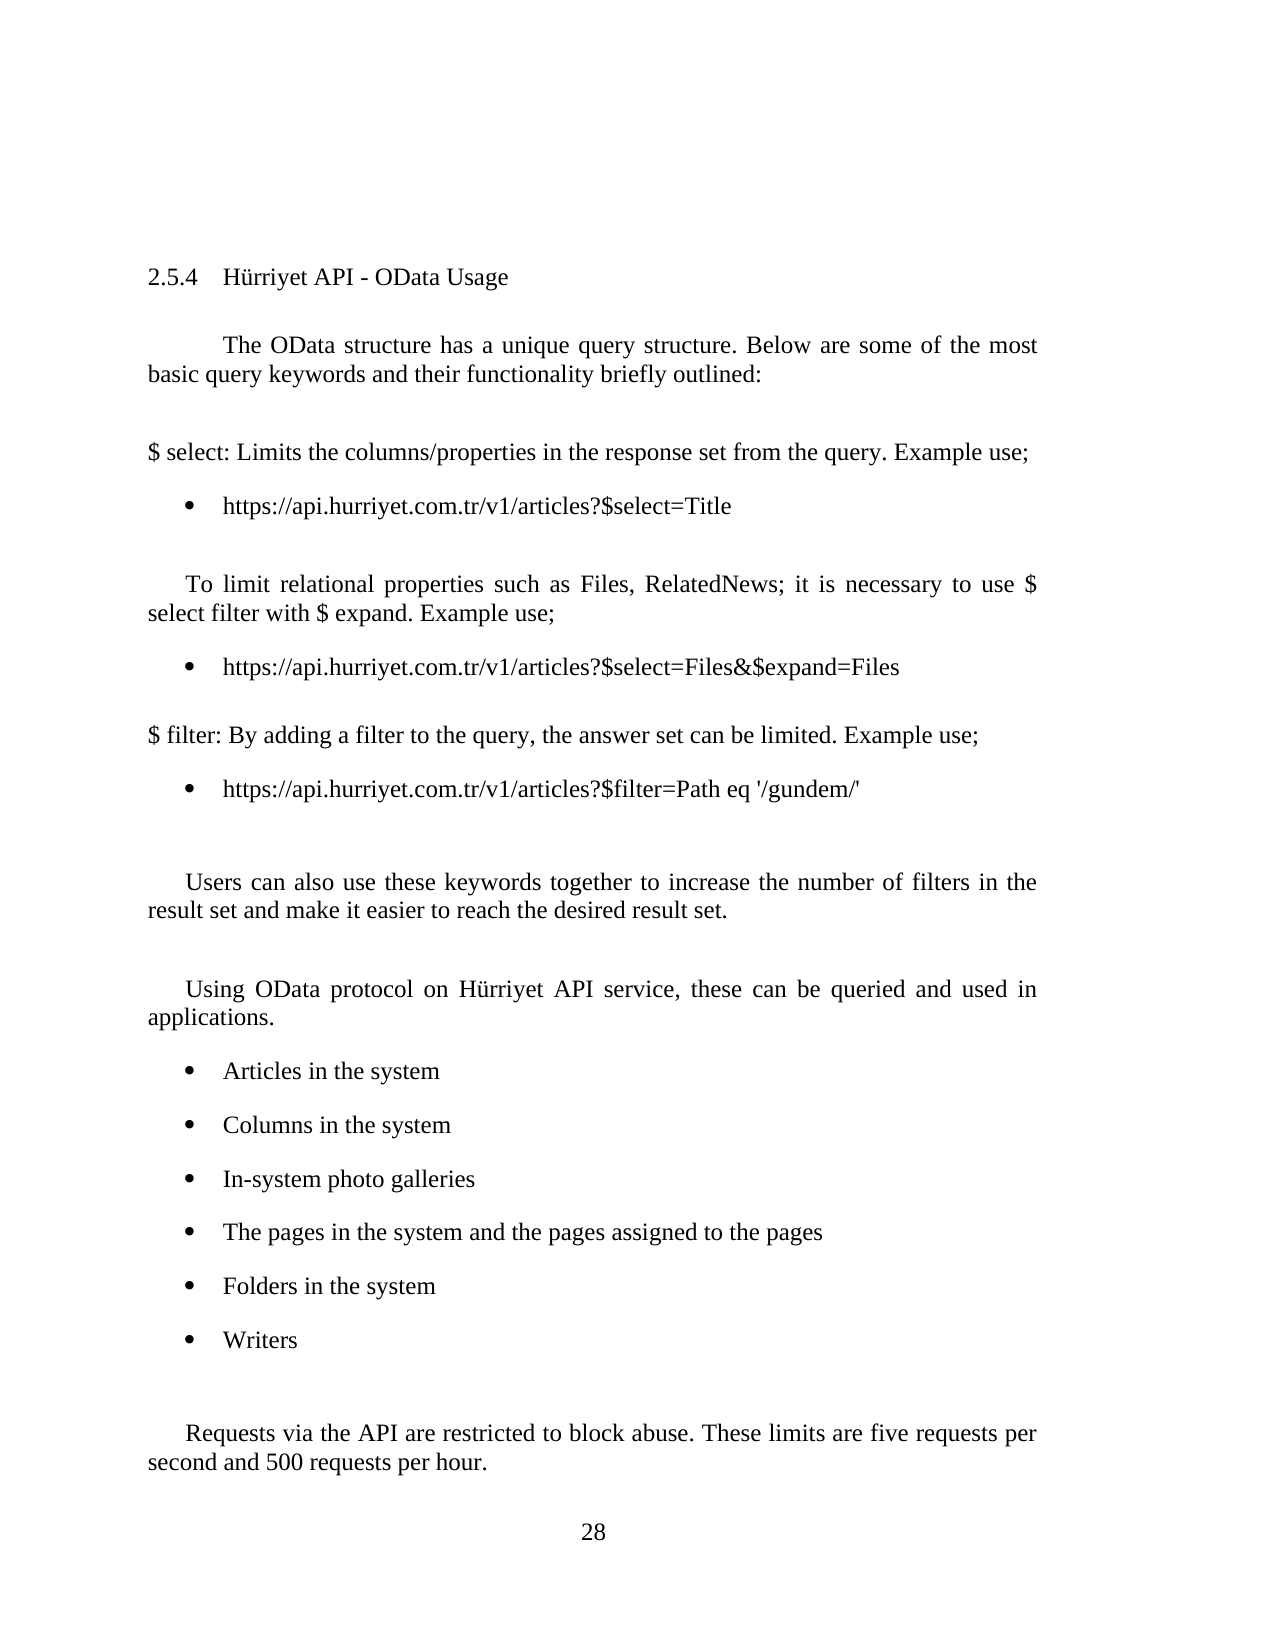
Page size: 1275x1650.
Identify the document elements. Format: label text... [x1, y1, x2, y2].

text The OData structure has a unique query structure. Below are some of the most basic query keywords and their functionality briefly outlined: [148, 330, 1039, 388]
list In-system photo galleries [185, 1164, 1039, 1192]
list Columns in the system [185, 1110, 1039, 1139]
text $ select: Limits the columns/properties in the response set from the query. Example use; [148, 437, 1039, 466]
list Articles in the system [185, 1056, 1039, 1085]
list Folders in the system [185, 1271, 1039, 1300]
text Requests via the API are restricted to block abuse. These limits are five requests per second and 500 requests per hour. [148, 1418, 1039, 1475]
text $ filter: By adding a filter to the query, the answer set can be limited. Example use; [148, 720, 1039, 749]
list https://api.hurriyet.com.tr/v1/articles?$select=Files&$expand=Files [185, 652, 1039, 709]
list https://api.hurriyet.com.tr/v1/articles?$select=Title [185, 491, 1039, 520]
subtitle Hürriyet API - OData Usage [148, 262, 1039, 291]
list The pages in the system and the pages assigned to the pages [185, 1217, 1039, 1246]
list https://api.hurriyet.com.tr/v1/articles?$filter=Path eq '/gundem/' [185, 774, 1039, 802]
text Users can also use these keywords together to increase the number of filters in the result set and make it easier to reach the desired result set. [148, 867, 1039, 924]
list Writers [185, 1325, 1039, 1354]
text Using OData protocol on Hürriyet API service, these can be queried and used in applications. [148, 974, 1039, 1031]
text To limit relational properties such as Files, RelatedNews; it is necessary to use $ select filter with $ expand. Example use; [148, 569, 1039, 627]
